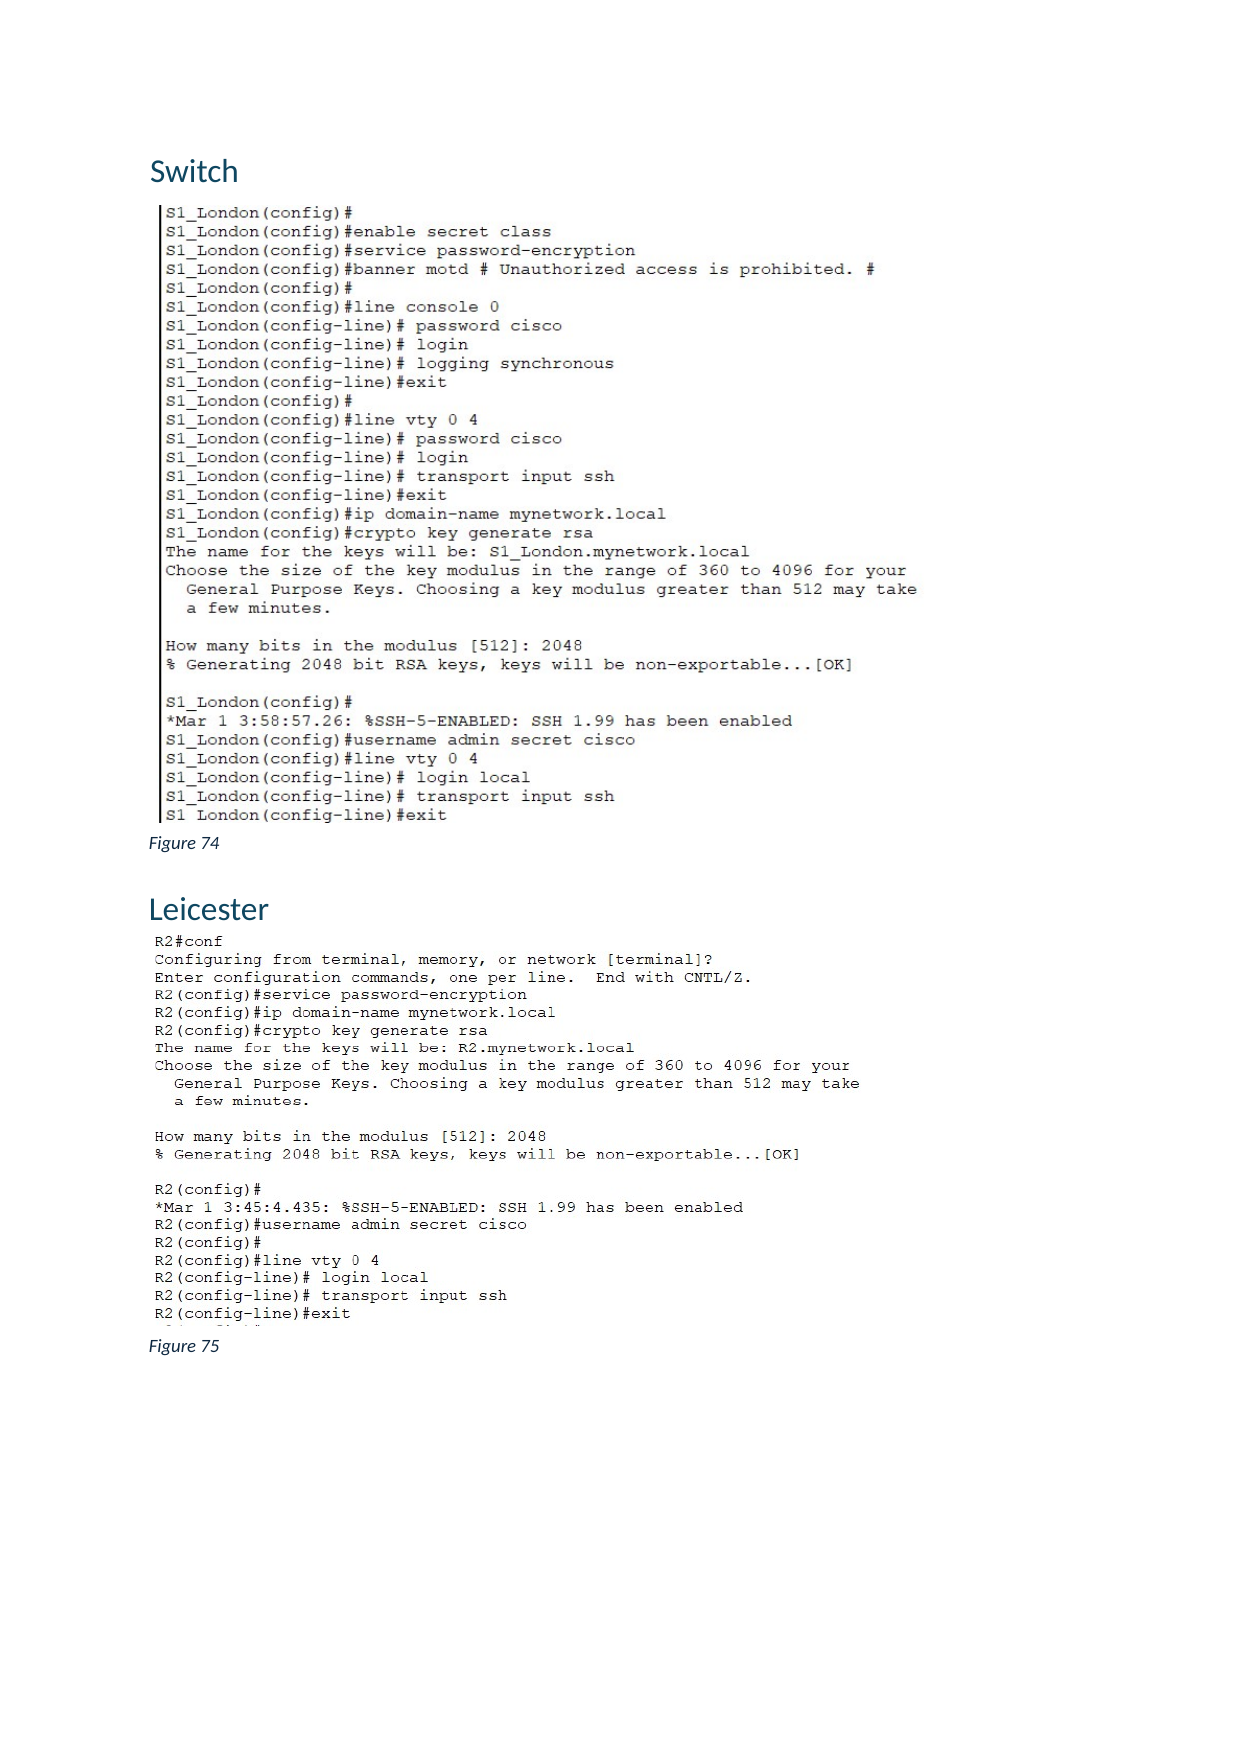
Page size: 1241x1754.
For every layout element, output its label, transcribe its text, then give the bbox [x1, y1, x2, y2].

subtitle Leicester [148, 888, 1096, 929]
text Figure 75 [148, 1334, 1096, 1357]
picture [155, 205, 1096, 823]
picture [155, 935, 1096, 1326]
text Figure 74 [148, 831, 1096, 854]
